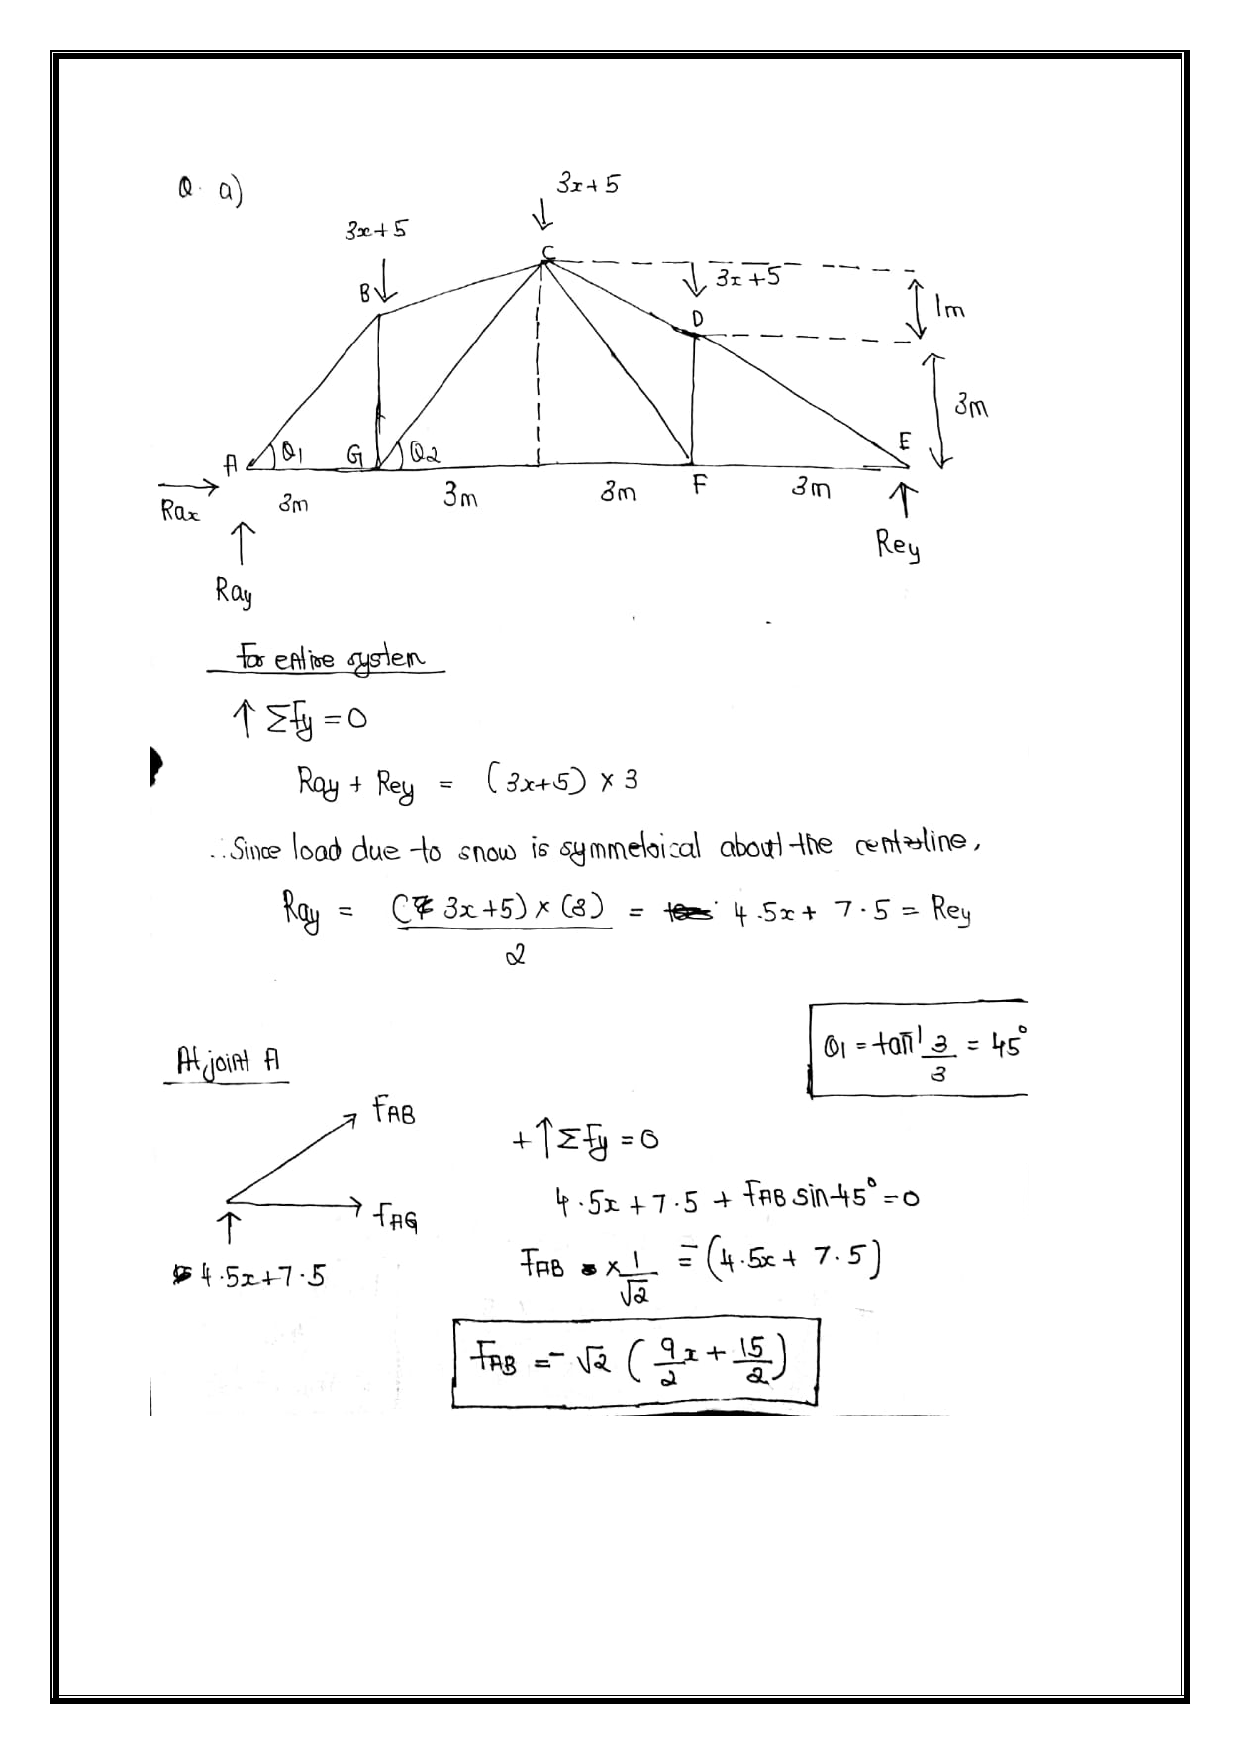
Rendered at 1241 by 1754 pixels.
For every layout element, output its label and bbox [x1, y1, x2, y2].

picture [150, 150, 1029, 1416]
